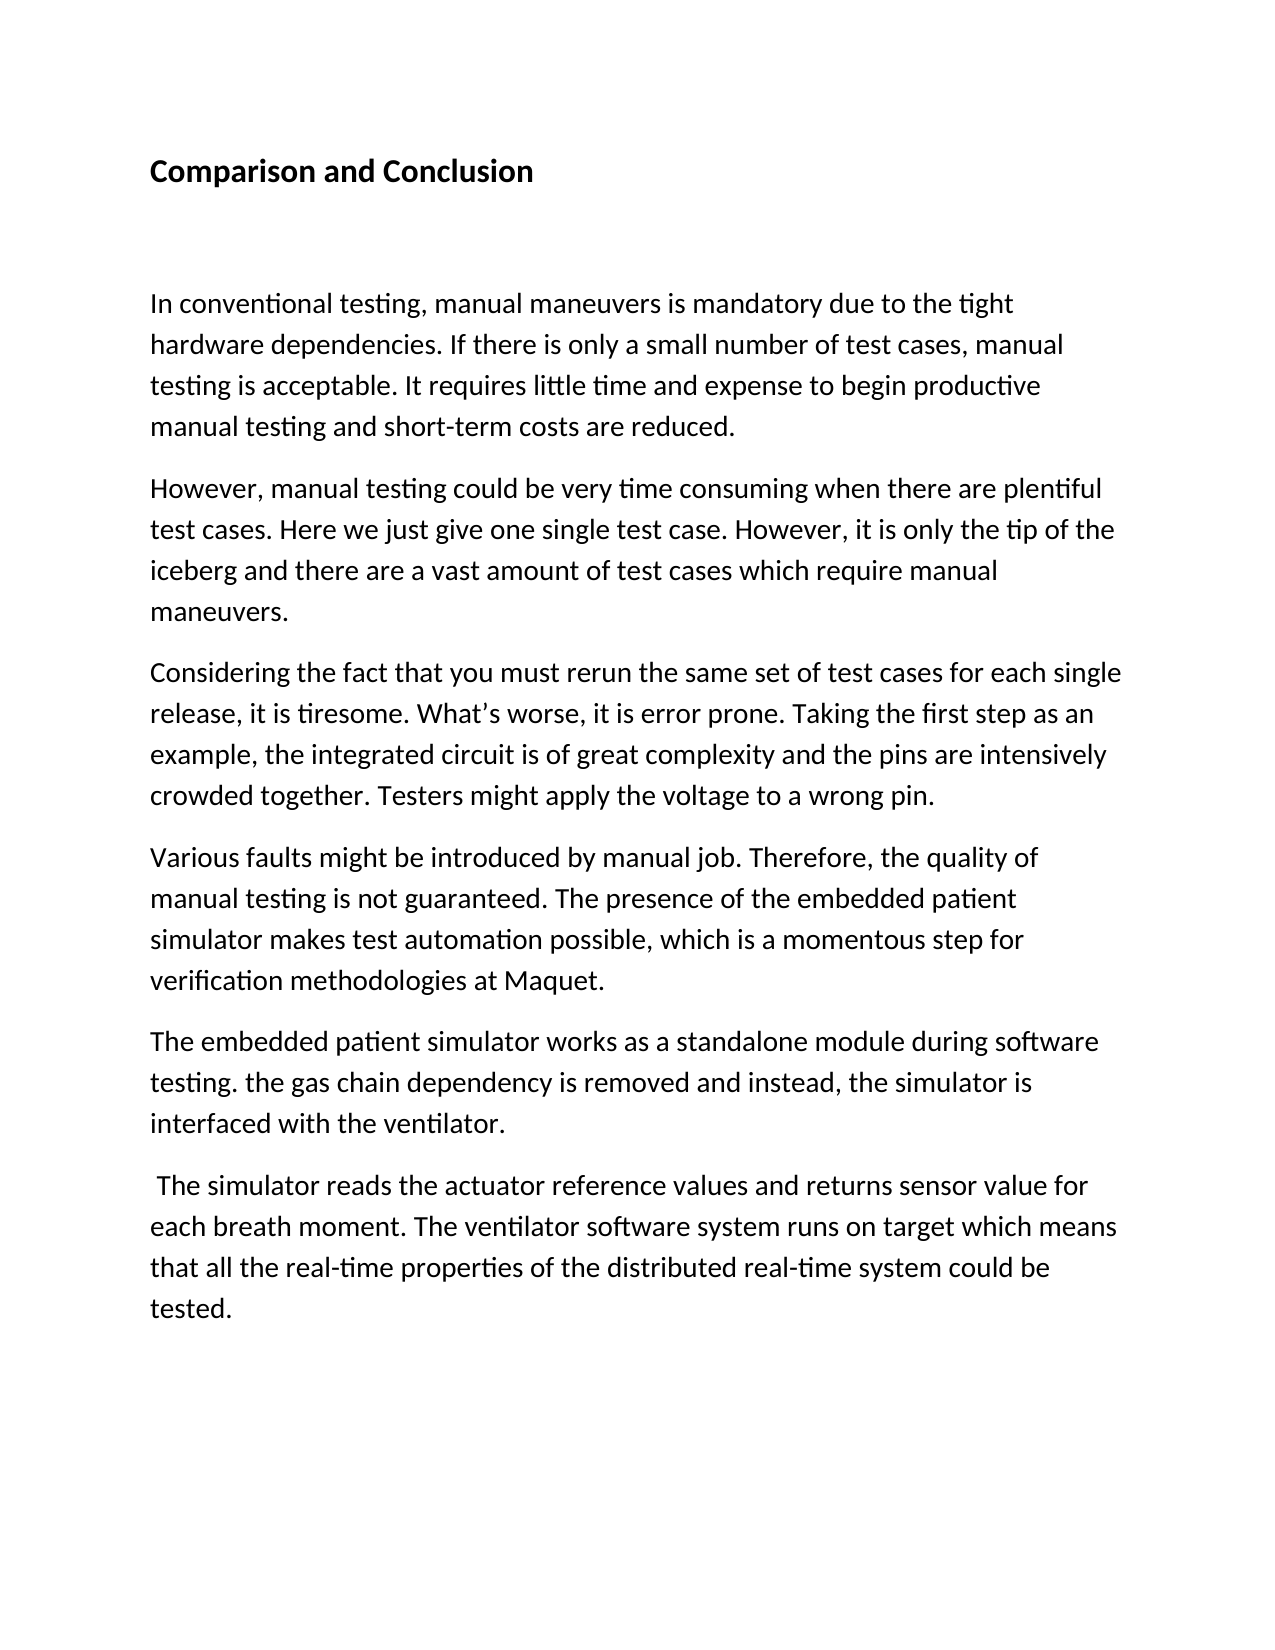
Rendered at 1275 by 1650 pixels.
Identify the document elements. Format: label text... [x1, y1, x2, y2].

text Comparison and Conclusion [150, 150, 1125, 191]
text In conventional testing, manual maneuvers is mandatory due to the tight hardware dependencies. If there is only a small number of test cases, manual testing is acceptable. It requires little time and expense to begin productive manual testing and short-term costs are reduced. [150, 285, 1125, 444]
text Considering the fact that you must rerun the same set of test cases for each single release, it is tiresome. What’s worse, it is error prone. Taking the first step as an example, the integrated circuit is of great complexity and the pins are intensively crowded together. Testers might apply the voltage to a wrong pin. [150, 654, 1125, 813]
text Various faults might be introduced by manual job. Therefore, the quality of manual testing is not guaranteed. The presence of the embedded patient simulator makes test automation possible, which is a momentous step for verification methodologies at Maquet. [150, 839, 1125, 997]
text However, manual testing could be very time consuming when there are plentiful test cases. Here we just give one single test case. However, it is only the tip of the iceberg and there are a vast amount of test cases which require manual maneuvers. [150, 470, 1125, 628]
text The simulator reads the actuator reference values and returns sensor value for each breath moment. The ventilator software system runs on target which means that all the real-time properties of the distributed real-time system could be tested. [150, 1167, 1125, 1326]
text The embedded patient simulator works as a standalone module during software testing. the gas chain dependency is removed and instead, the simulator is interfaced with the ventilator. [150, 1023, 1125, 1141]
